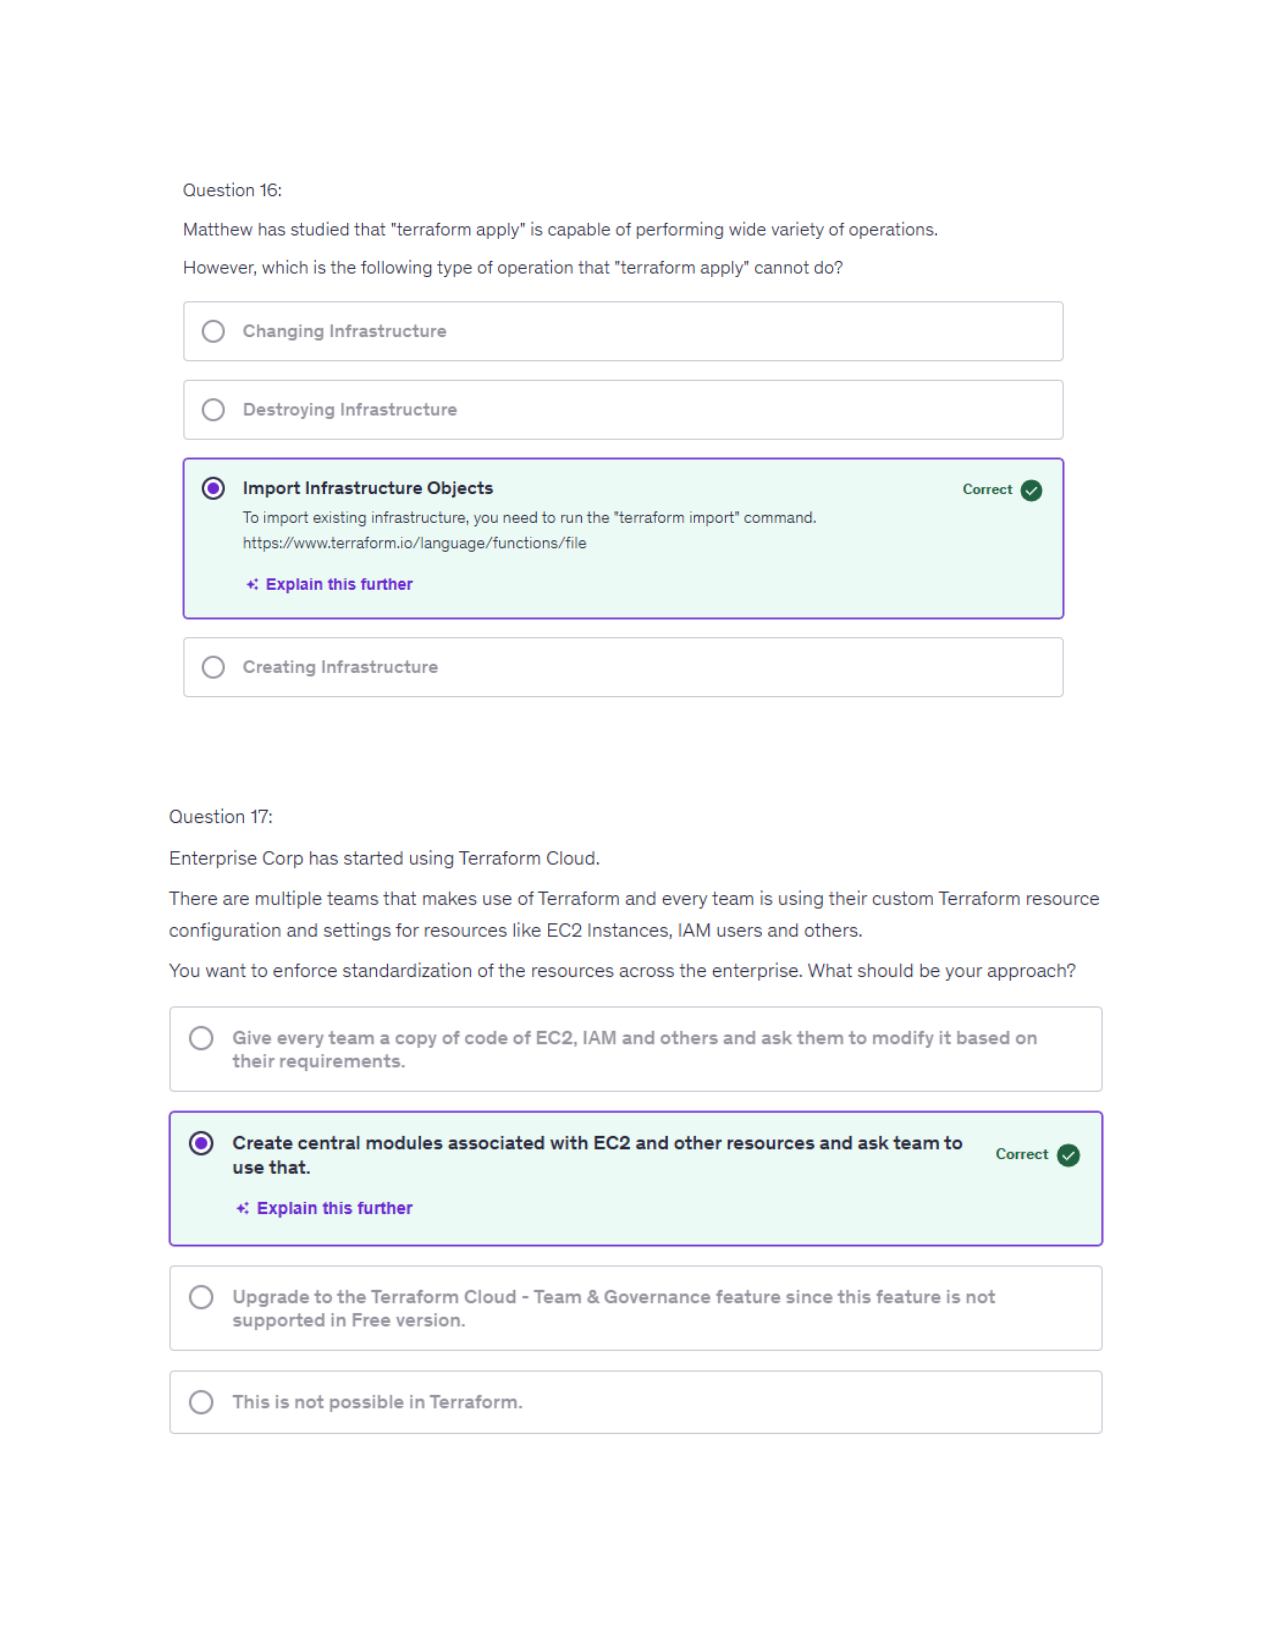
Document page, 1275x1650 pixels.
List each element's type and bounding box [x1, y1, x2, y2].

picture [150, 789, 1125, 1450]
picture [150, 150, 1125, 785]
